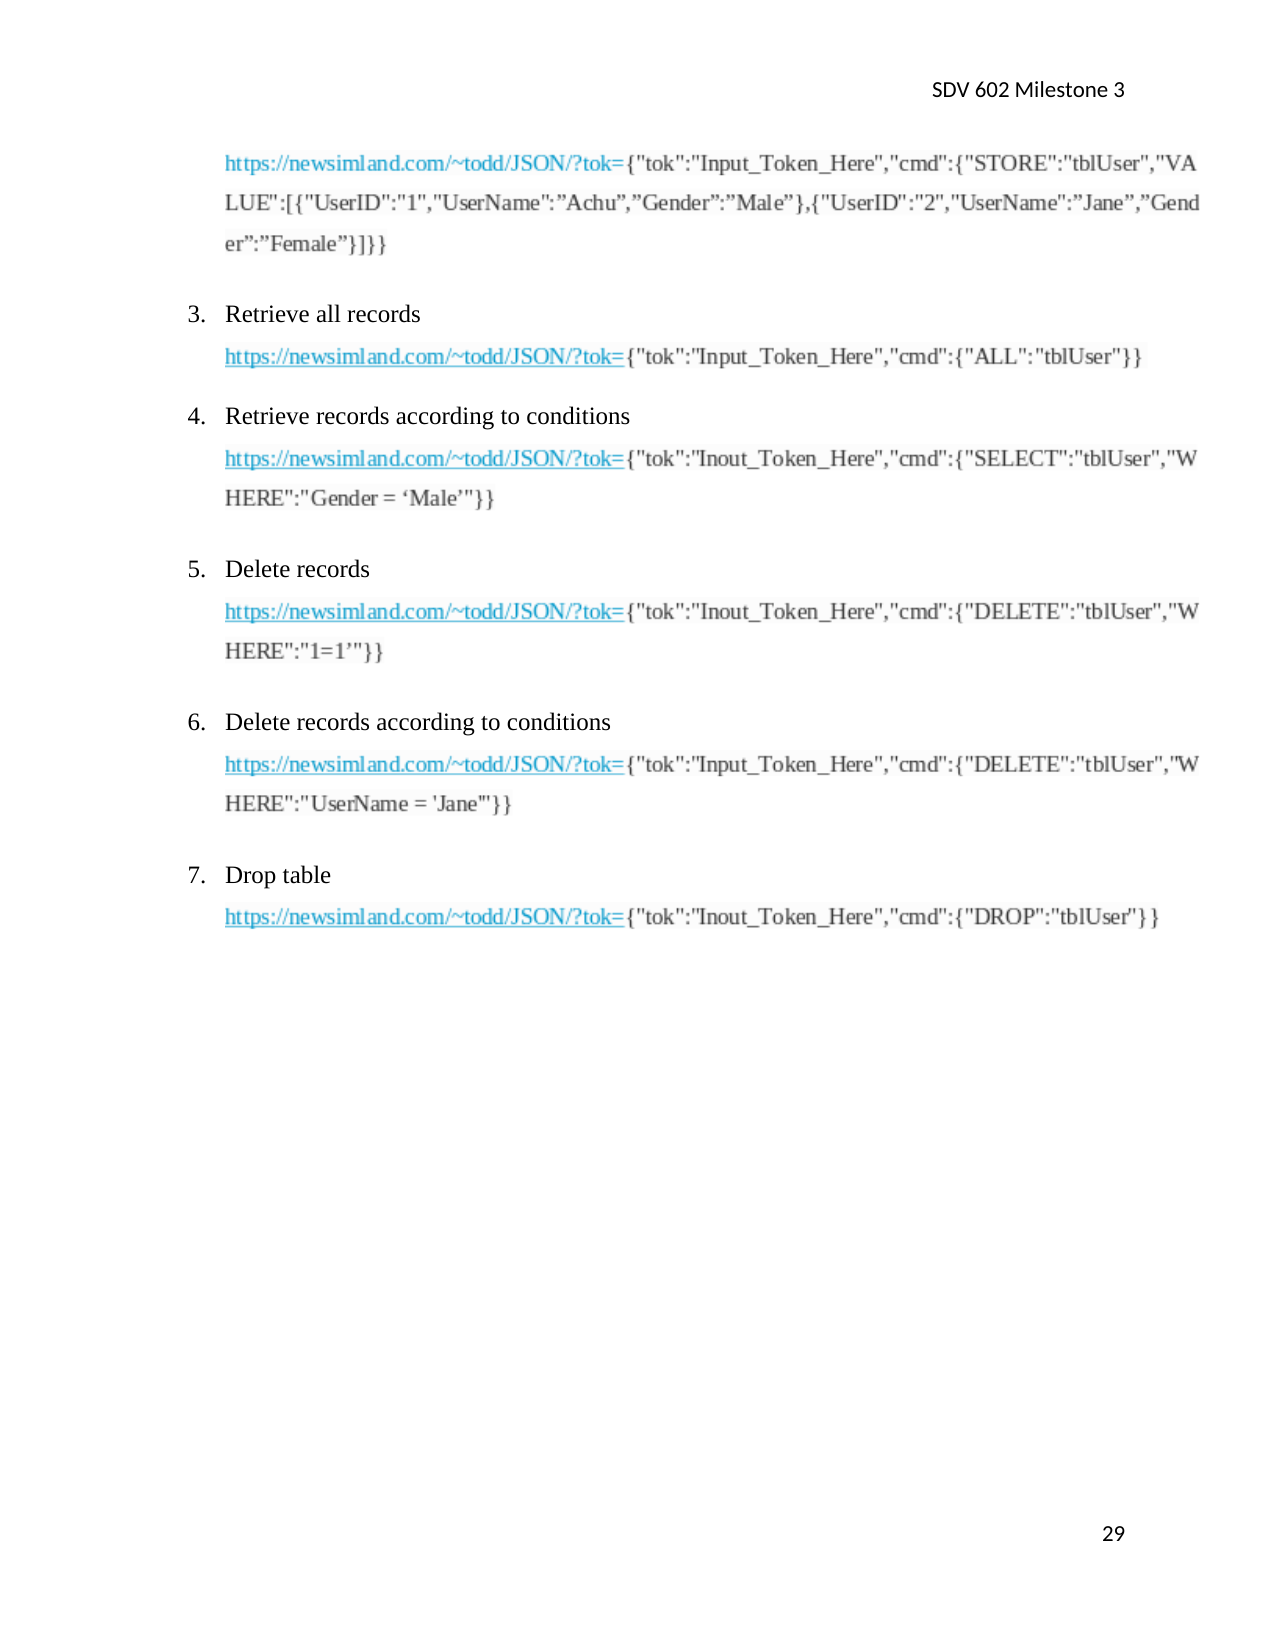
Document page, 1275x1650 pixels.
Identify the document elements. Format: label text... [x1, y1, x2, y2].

list Drop table [187, 860, 1125, 888]
list Delete records [187, 554, 1125, 583]
list Retrieve records according to conditions [187, 401, 1125, 430]
list Delete records according to conditions [187, 707, 1125, 736]
list Retrieve all records [187, 299, 1125, 328]
